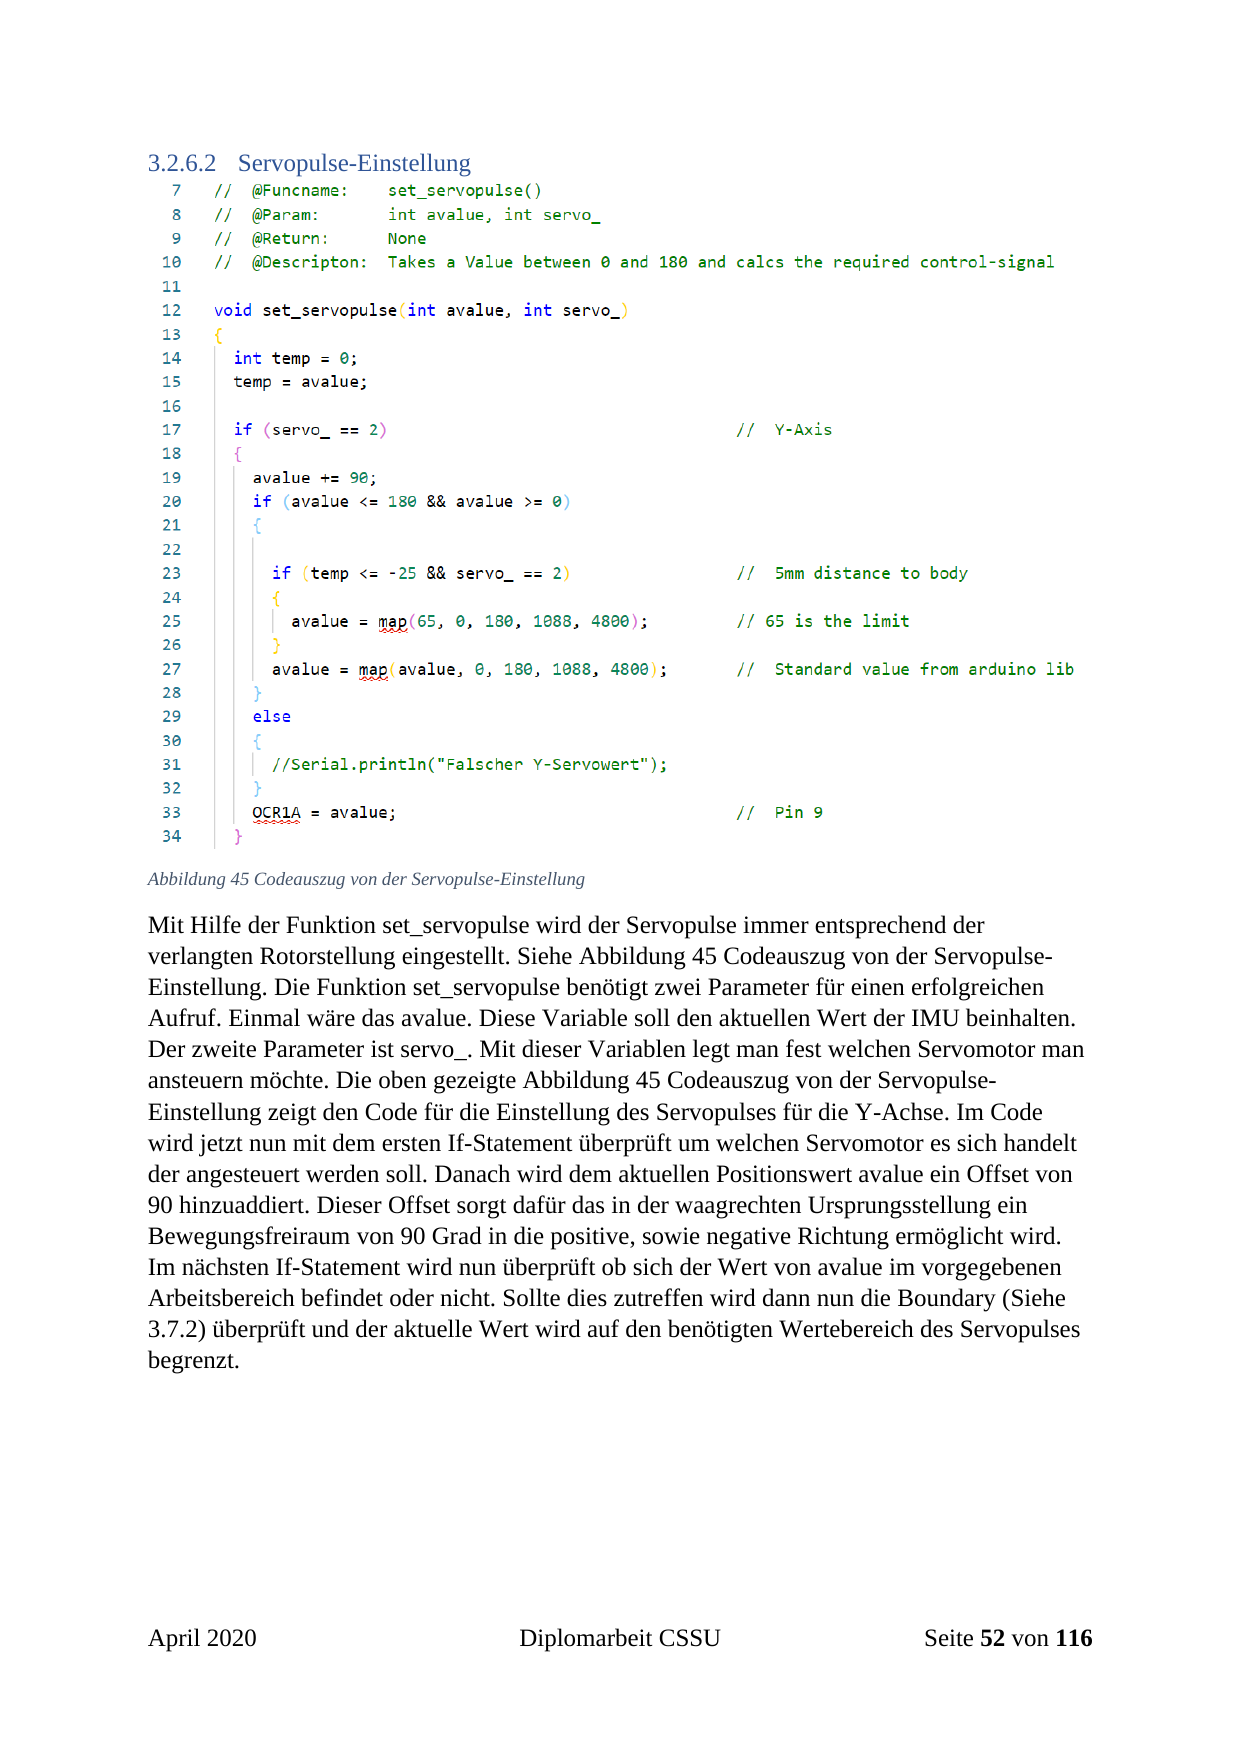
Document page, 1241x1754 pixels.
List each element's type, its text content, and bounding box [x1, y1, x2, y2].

text Mit Hilfe der Funktion set_servopulse wird der Servopulse immer entsprechend der verlangten Rotorstellung eingestellt. Siehe Abbildung 45 Codeauszug von der Servopulse-Einstellung. Die Funktion set_servopulse benötigt zwei Parameter für einen erfolgreichen Aufruf. Einmal wäre das avalue. Diese Variable soll den aktuellen Wert der IMU beinhalten. Der zweite Parameter ist servo_. Mit dieser Variablen legt man fest welchen Servomotor man ansteuern möchte. Die oben gezeigte Abbildung 45 Codeauszug von der Servopulse-Einstellung zeigt den Code für die Einstellung des Servopulses für die Y-Achse. Im Code wird jetzt nun mit dem ersten If-Statement überprüft um welchen Servomotor es sich handelt der angesteuert werden soll. Danach wird dem aktuellen Positionswert avalue ein Offset von 90 hinzuaddiert. Dieser Offset sorgt dafür das in der waagrechten Ursprungsstellung ein Bewegungsfreiraum von 90 Grad in die positive, sowie negative Richtung ermöglicht wird. Im nächsten If-Statement wird nun überprüft ob sich der Wert von avalue im vorgegebenen Arbeitsbereich befindet oder nicht. Sollte dies zutreffen wird dann nun die Boundary (Siehe 3.7.2) überprüft und der aktuelle Wert wird auf den benötigten Wertebereich des Servopulses begrenzt. [148, 910, 1093, 1374]
subtitle Servopulse-Einstellung [148, 148, 1093, 176]
picture [147, 178, 1092, 849]
